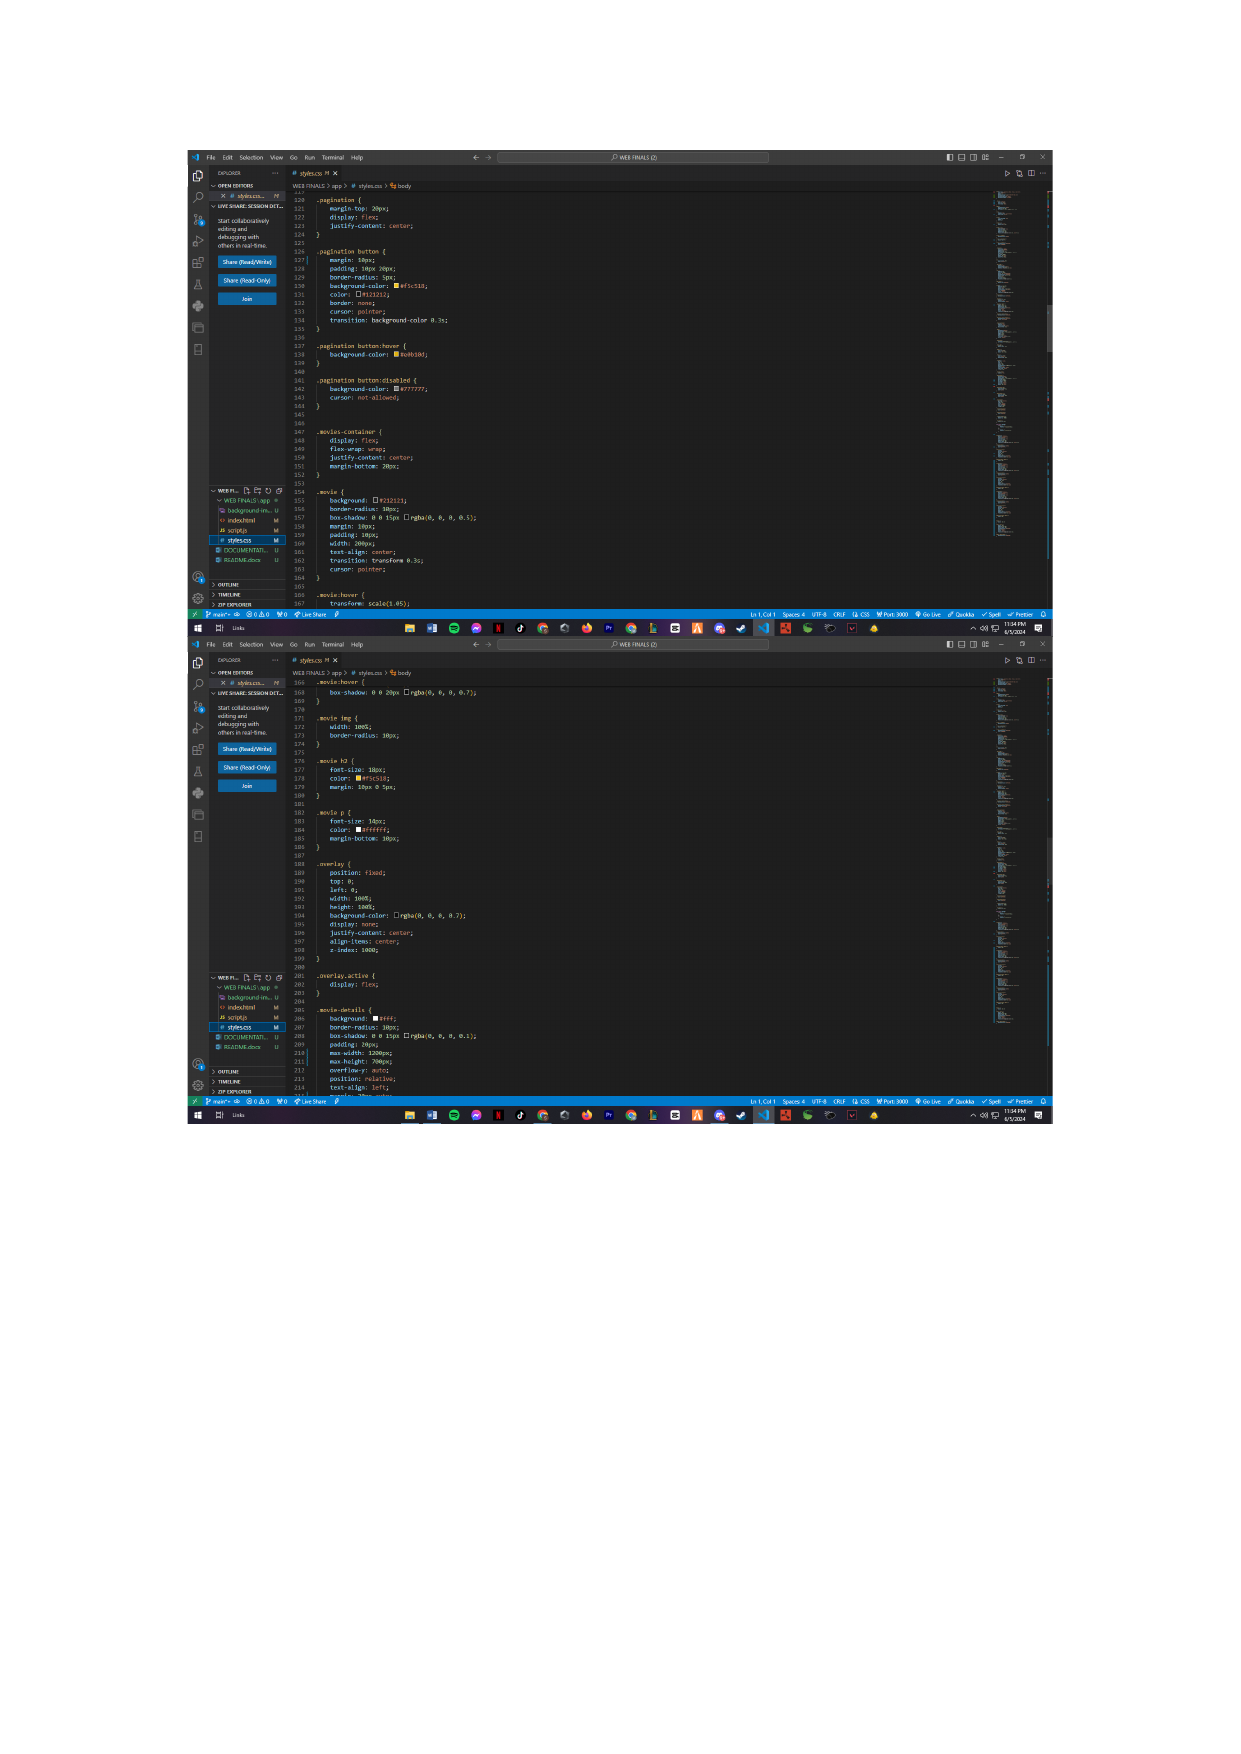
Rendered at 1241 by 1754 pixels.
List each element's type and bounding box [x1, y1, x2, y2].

picture [187, 150, 1053, 1124]
